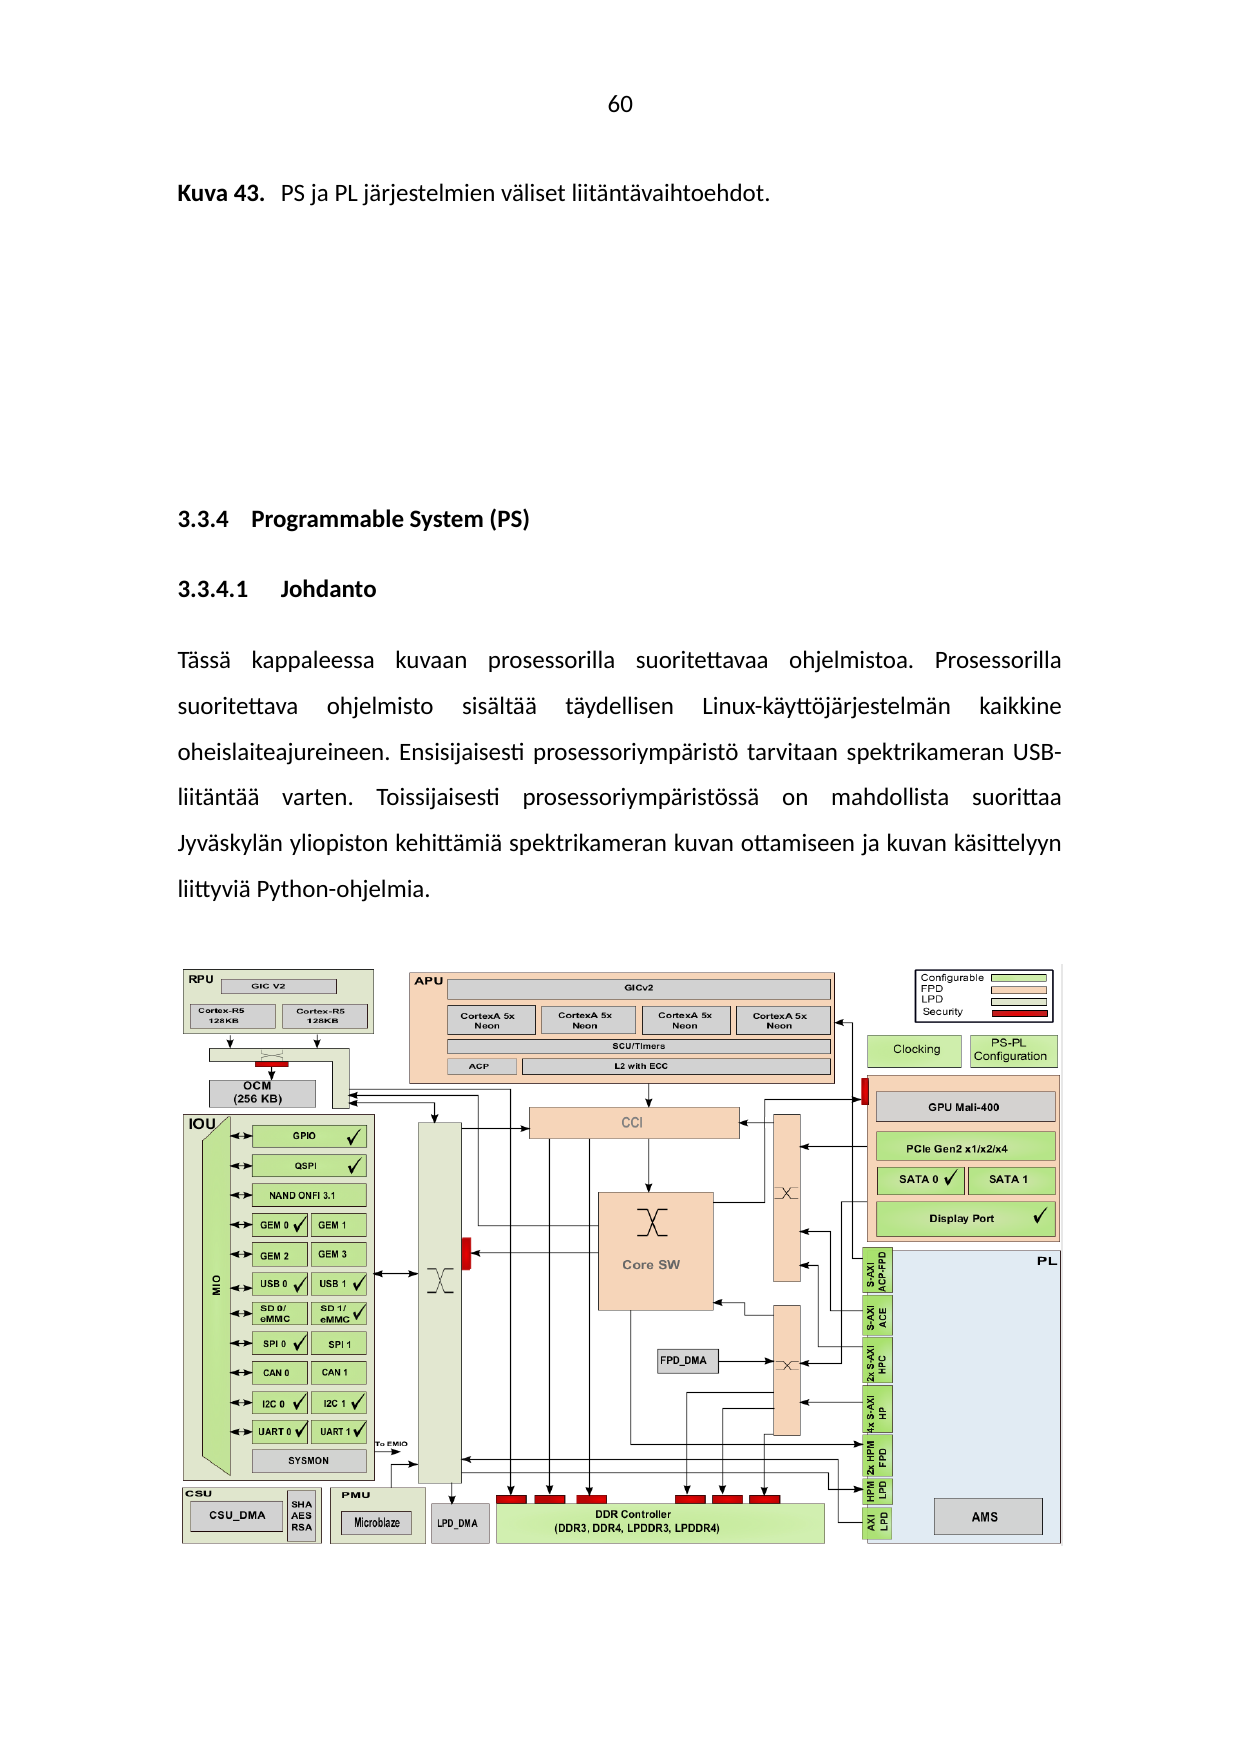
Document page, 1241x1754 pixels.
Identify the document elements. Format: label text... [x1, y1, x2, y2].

subtitle Johdanto [177, 574, 1063, 604]
text Kuva 43. PS ja PL järjestelmien väliset liitäntävaihtoehdot. [177, 177, 1063, 208]
text Tässä kappaleessa kuvaan prosessorilla suoritettavaa ohjelmistoa. Prosessorilla suoritettava ohjelmisto sisältää täydellisen Linux-käyttöjärjestelmän kaikkine oheislaiteajureineen. Ensisijaisesti prosessoriympäristö tarvitaan spektrikameran USB-liitäntää varten. Toissijaisesti prosessoriympäristössä on mahdollista suorittaa Jyväskylän yliopiston kehittämiä spektrikameran kuvan ottamiseen ja kuvan käsittelyyn liittyviä Python-ohjelmia. [177, 644, 1063, 903]
picture [177, 964, 1063, 1546]
subtitle Programmable System (PS) [177, 503, 1063, 533]
